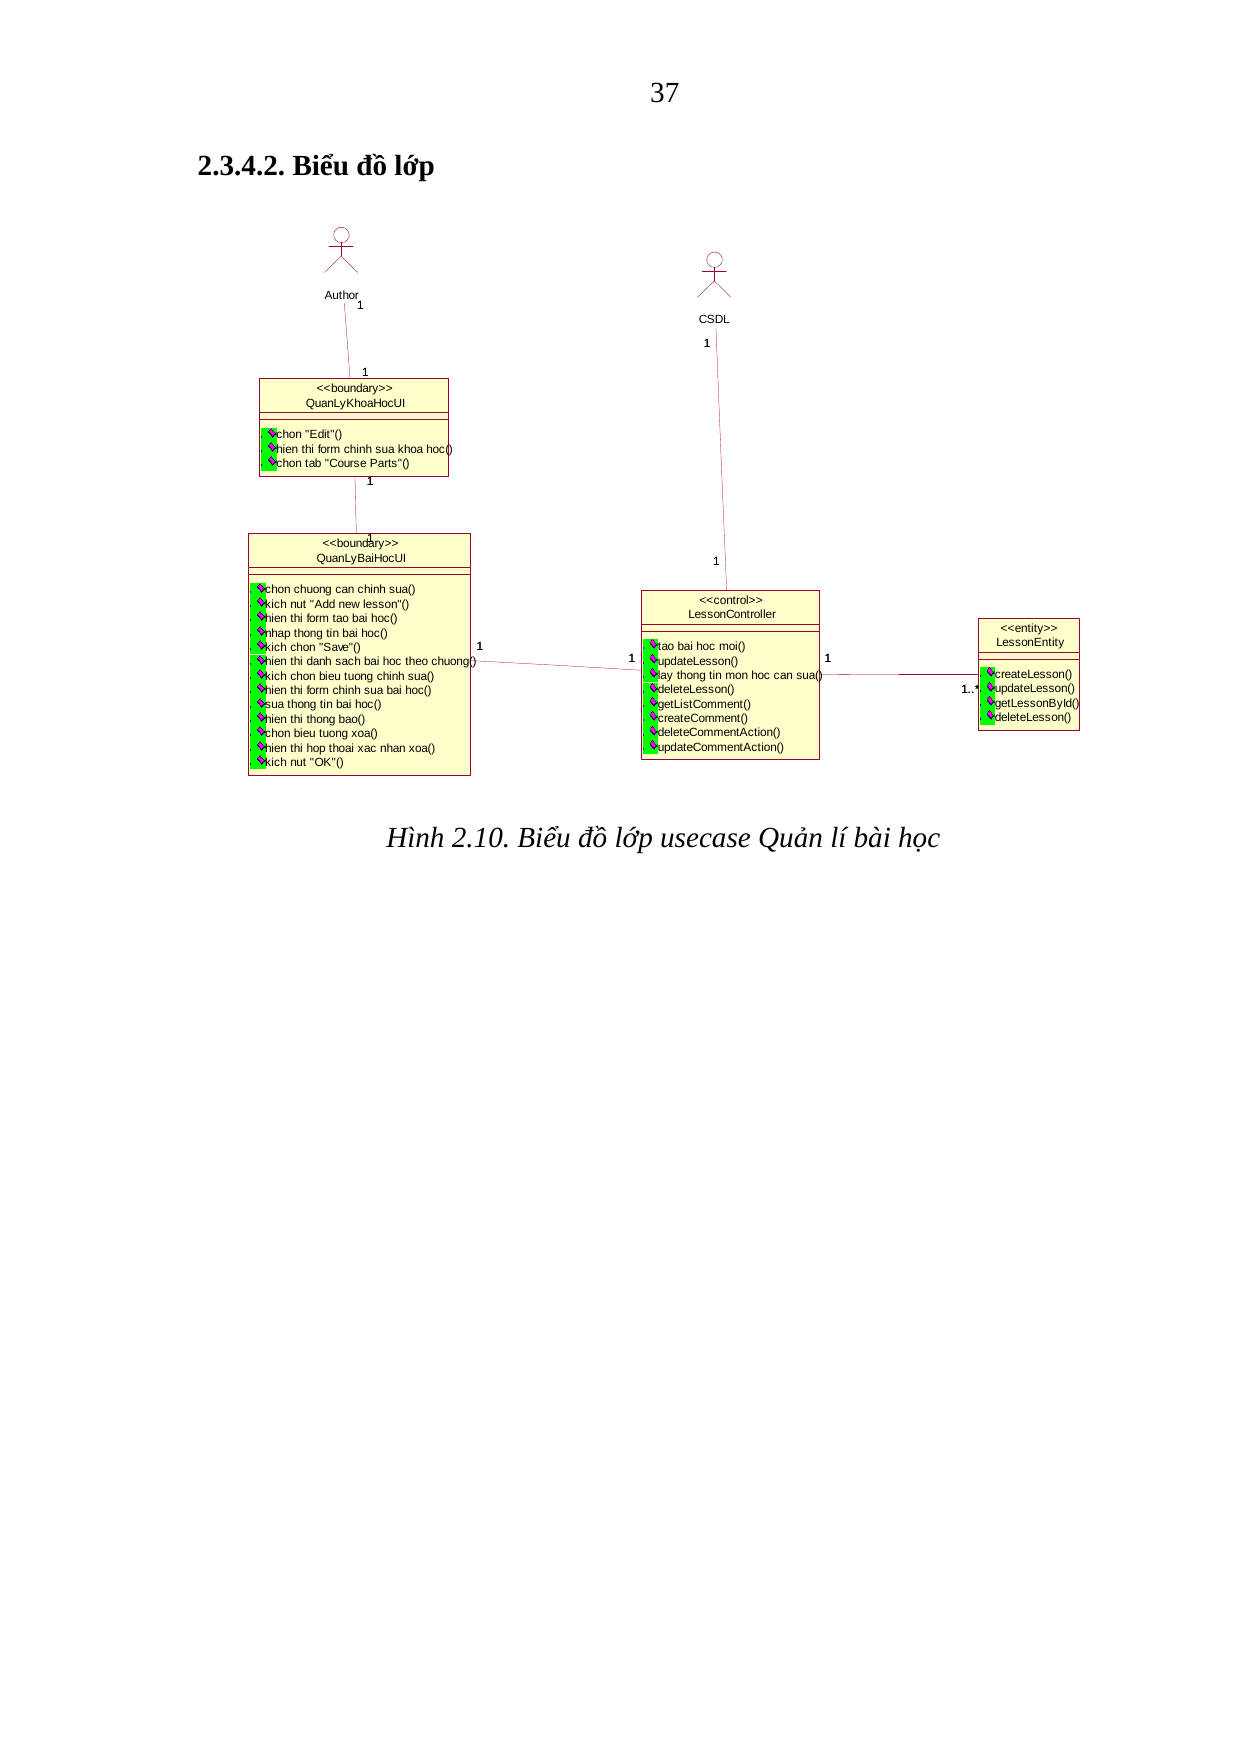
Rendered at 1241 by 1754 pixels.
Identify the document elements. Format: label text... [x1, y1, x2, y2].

subtitle 2.3.4.2. Biểu đồ lớp [197, 148, 1122, 181]
text Hình 2.10. Biểu đồ lớp usecase Quản lí bài học [207, 820, 1122, 853]
